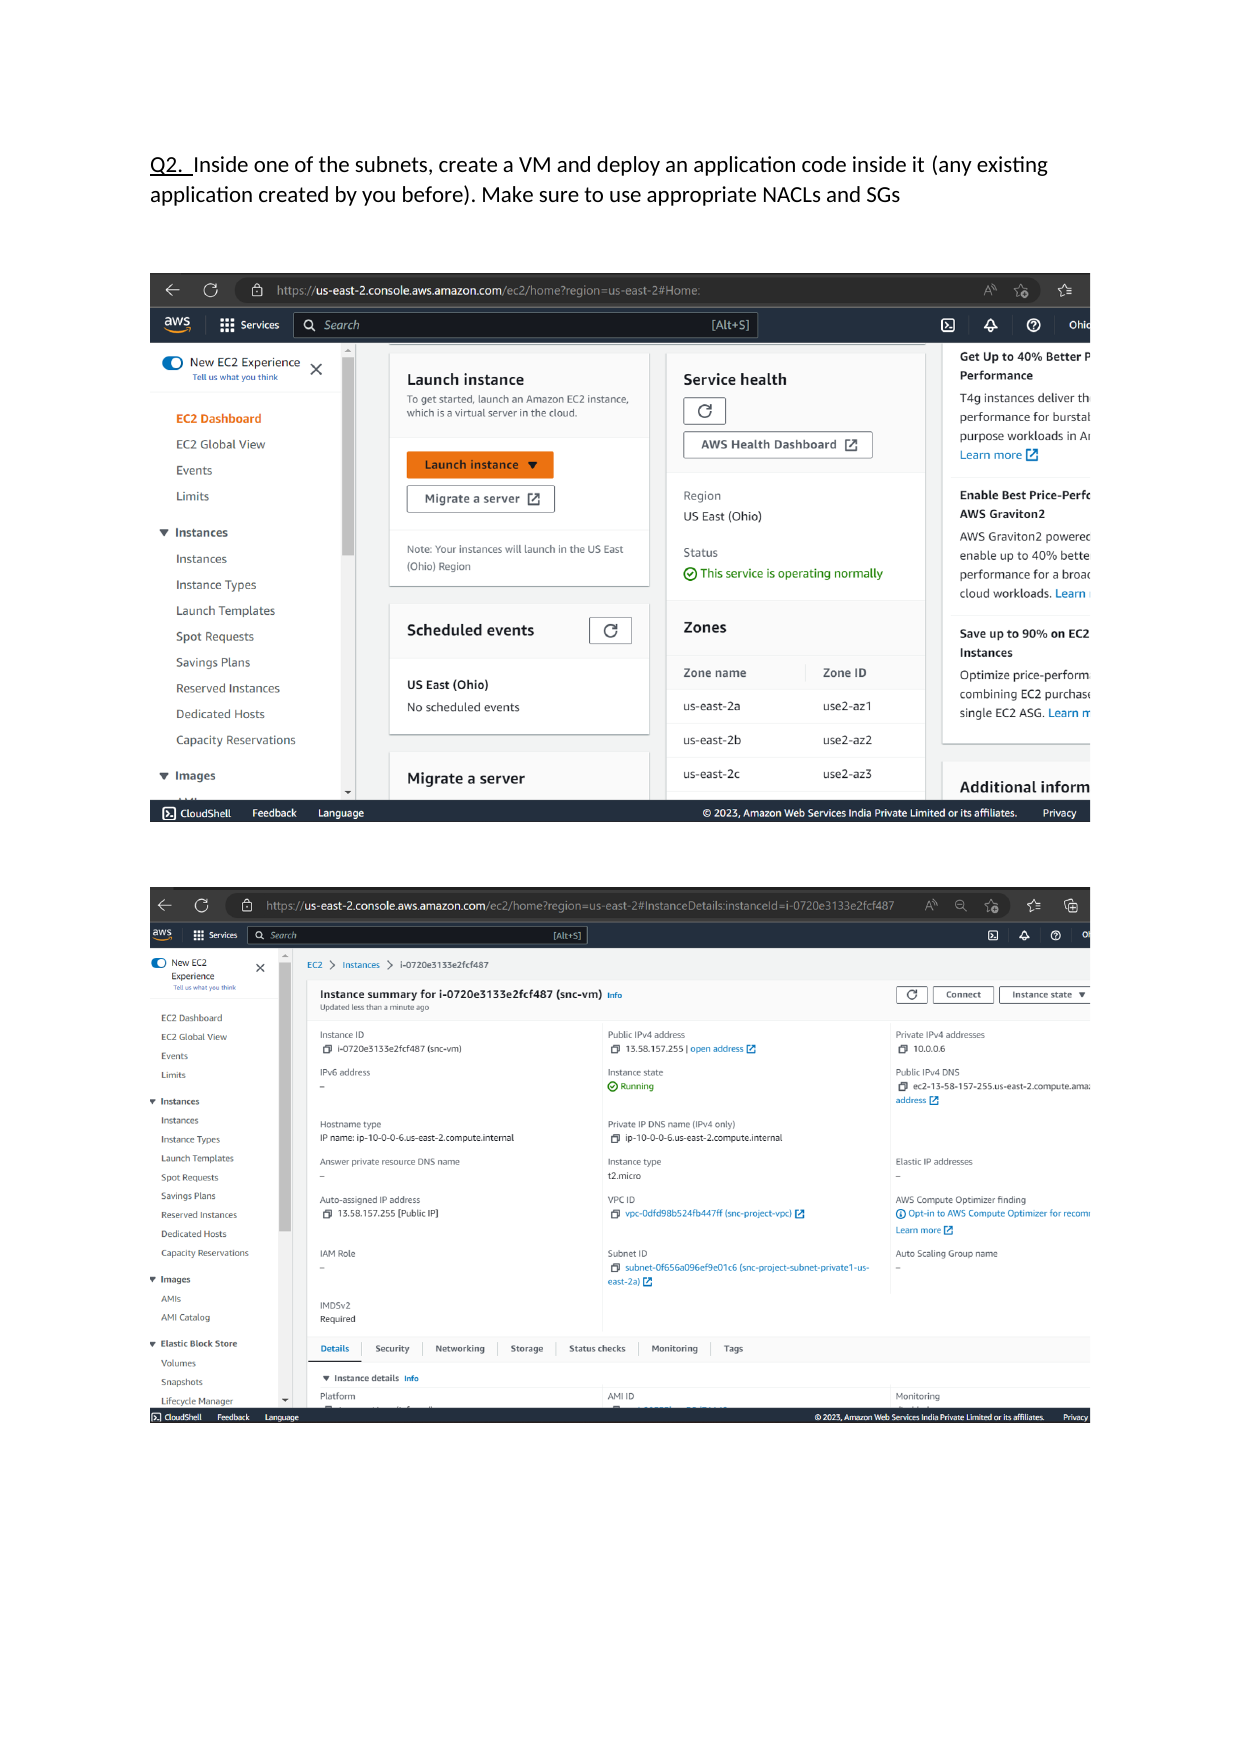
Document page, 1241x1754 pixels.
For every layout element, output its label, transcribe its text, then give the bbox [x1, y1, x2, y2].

picture [150, 273, 1091, 822]
text Q2. Inside one of the subnets, create a VM and deploy an application code inside it (any existing application created by you before). Make sure to use appropriate NACLs and SGs [150, 150, 1090, 208]
picture [150, 887, 1091, 1423]
